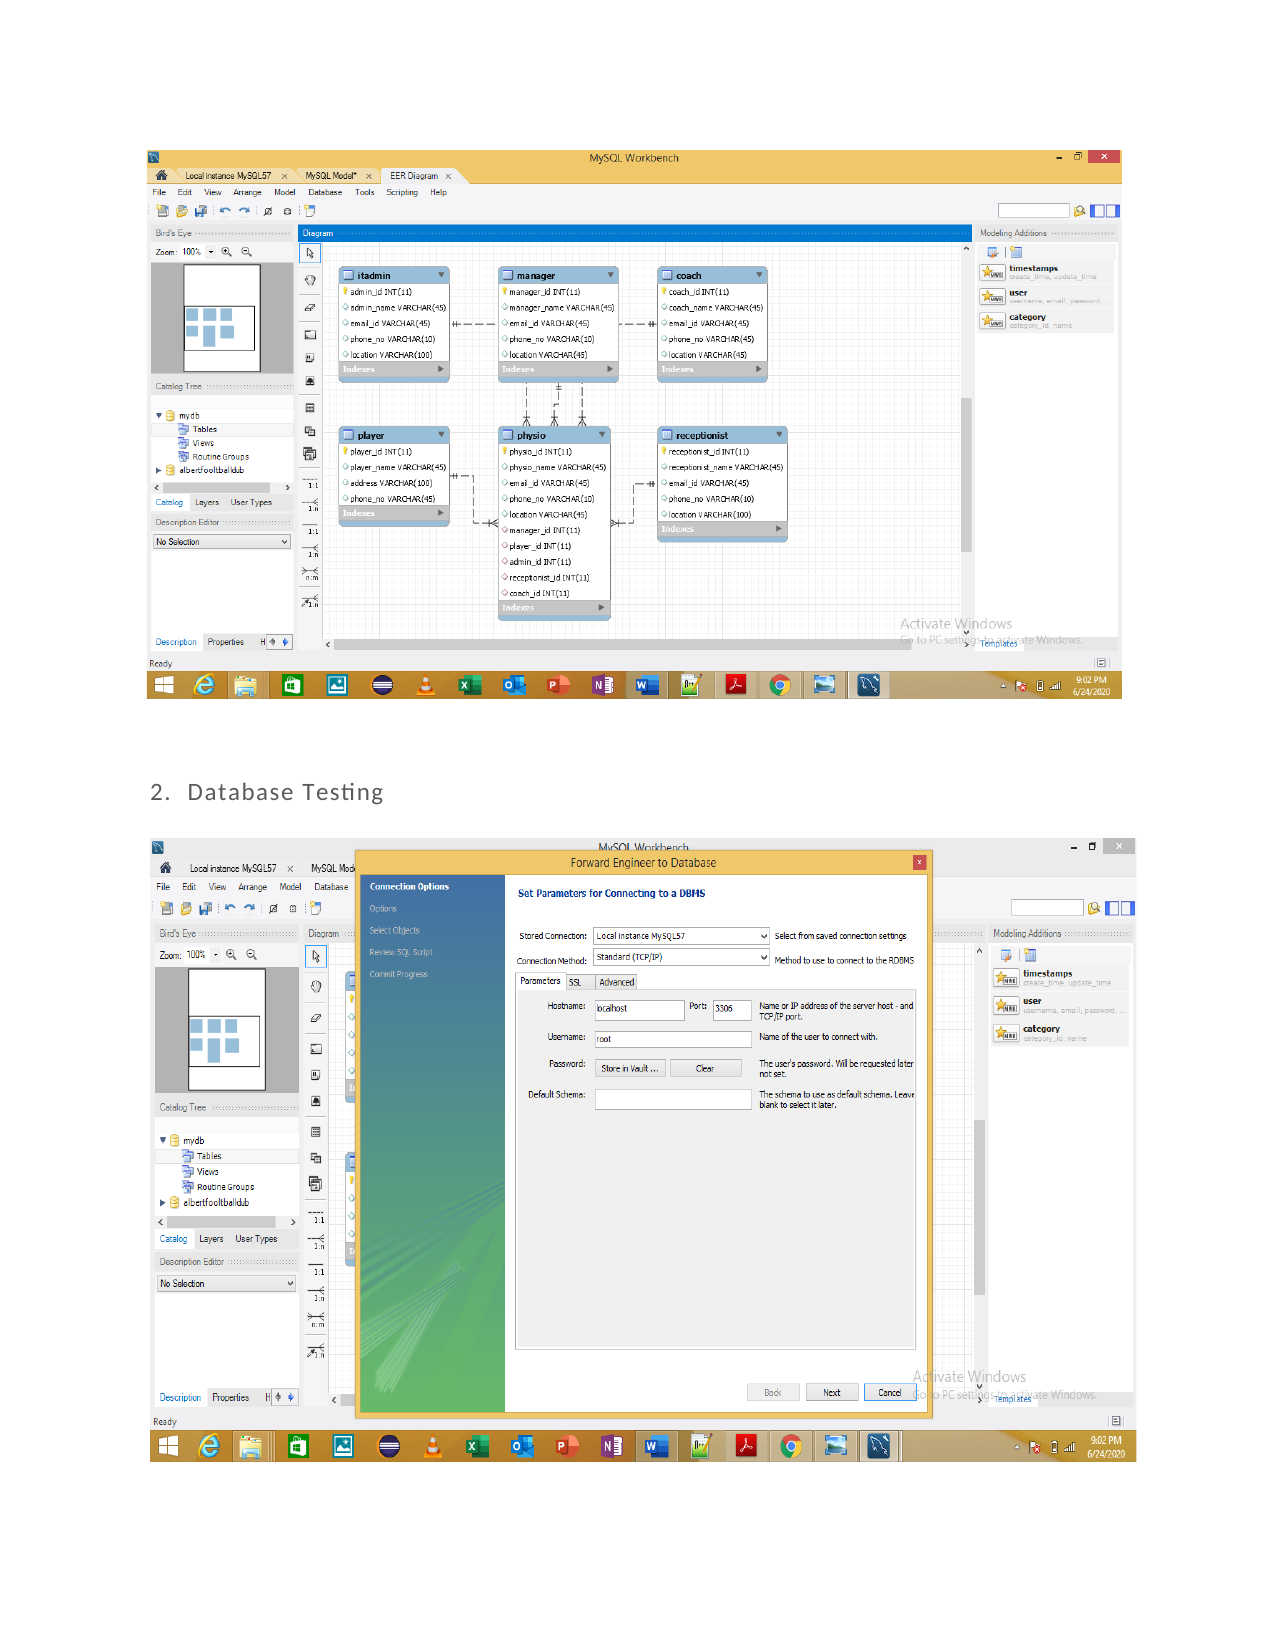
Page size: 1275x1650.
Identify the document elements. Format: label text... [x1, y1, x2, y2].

picture [150, 838, 1137, 1462]
subtitle Database Testing [150, 776, 1125, 806]
picture [146, 150, 1122, 699]
